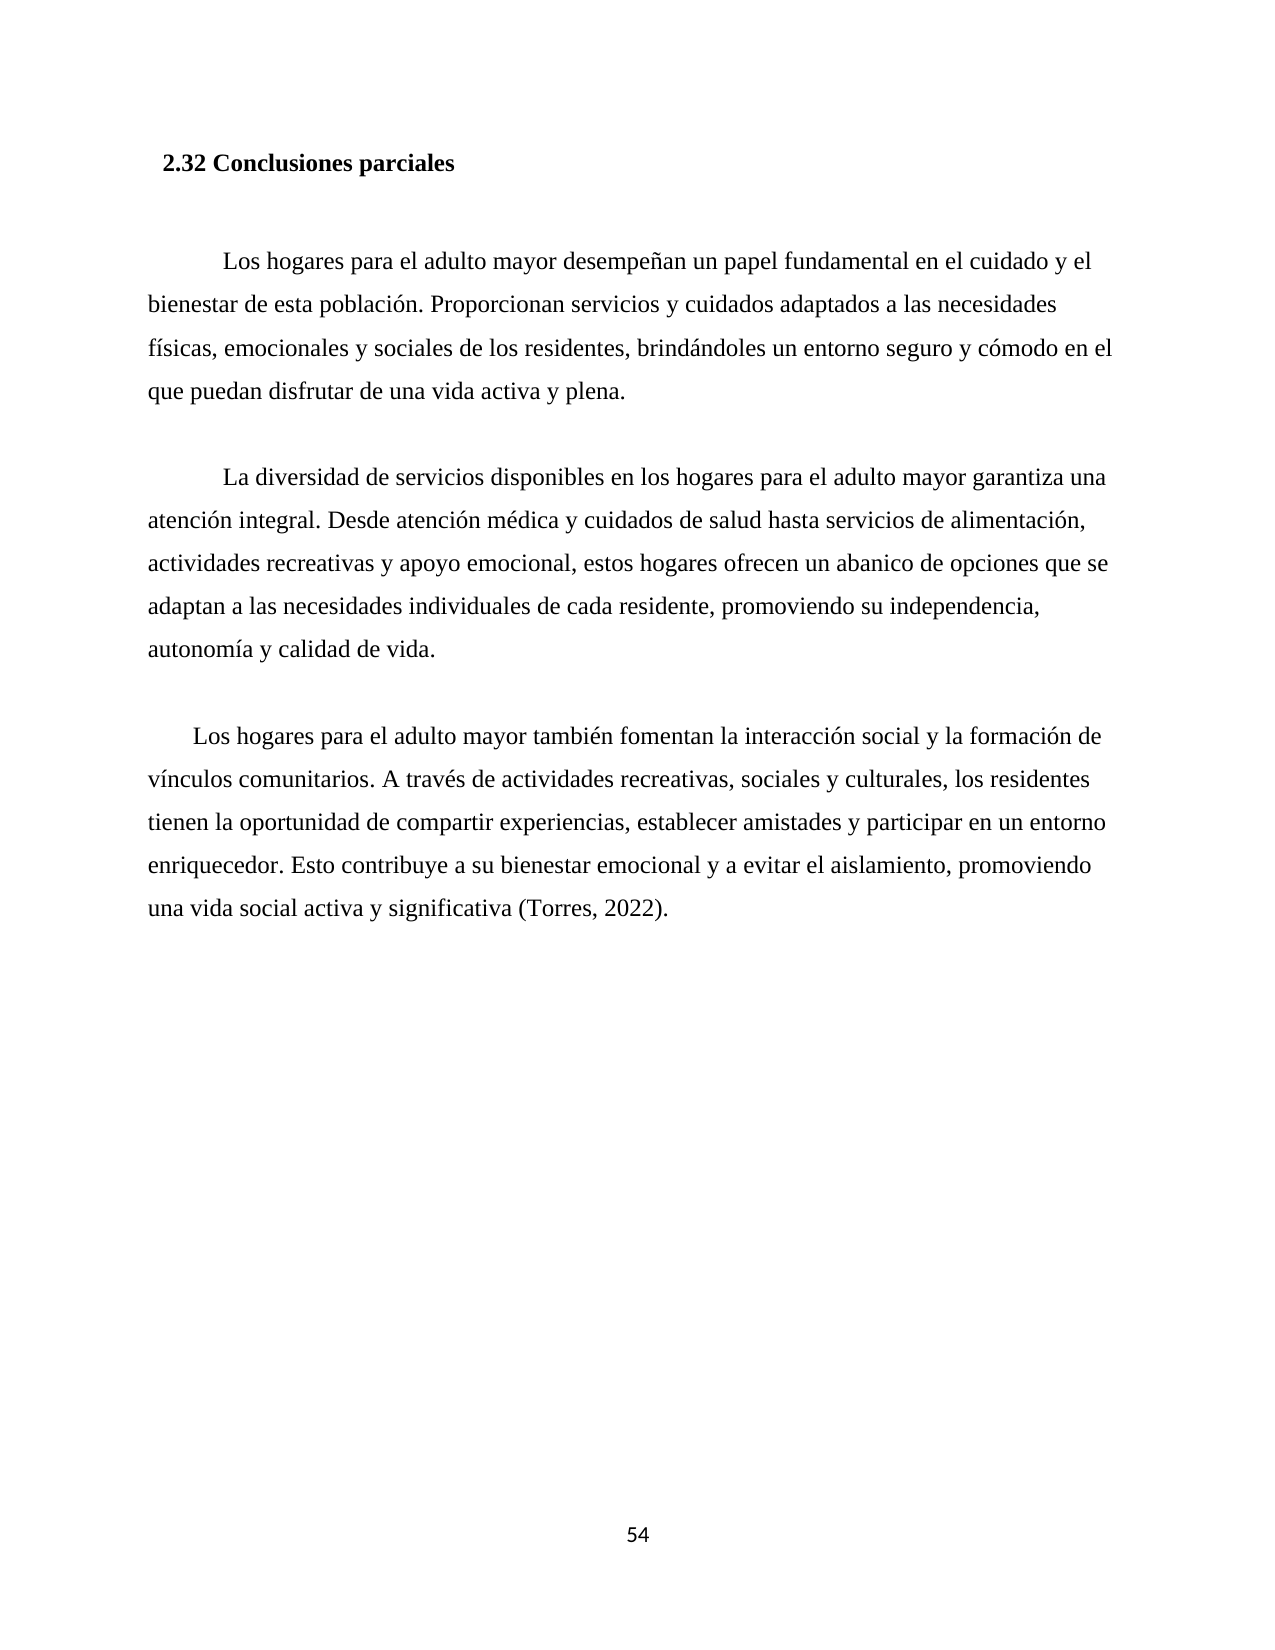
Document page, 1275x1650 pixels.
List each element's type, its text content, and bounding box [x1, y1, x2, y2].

text Los hogares para el adulto mayor también fomentan la interacción social y la formación de vínculos comunitarios. A través de actividades recreativas, sociales y culturales, los residentes tienen la oportunidad de compartir experiencias, establecer amistades y participar en un entorno enriquecedor. Esto contribuye a su bienestar emocional y a evitar el aislamiento, promoviendo una vida social activa y significativa (Torres, 2022). [148, 721, 1127, 922]
text Los hogares para el adulto mayor desempeñan un papel fundamental en el cuidado y el bienestar de esta población. Proporcionan servicios y cuidados adaptados a las necesidades físicas, emocionales y sociales de los residentes, brindándoles un entorno seguro y cómodo en el que puedan disfrutar de una vida activa y plena. [148, 246, 1127, 404]
subtitle 2.32 Conclusiones parciales [162, 148, 1127, 176]
text La diversidad de servicios disponibles en los hogares para el adulto mayor garantiza una atención integral. Desde atención médica y cuidados de salud hasta servicios de alimentación, actividades recreativas y apoyo emocional, estos hogares ofrecen un abanico de opciones que se adaptan a las necesidades individuales de cada residente, promoviendo su independencia, autonomía y calidad de vida. [148, 462, 1127, 663]
